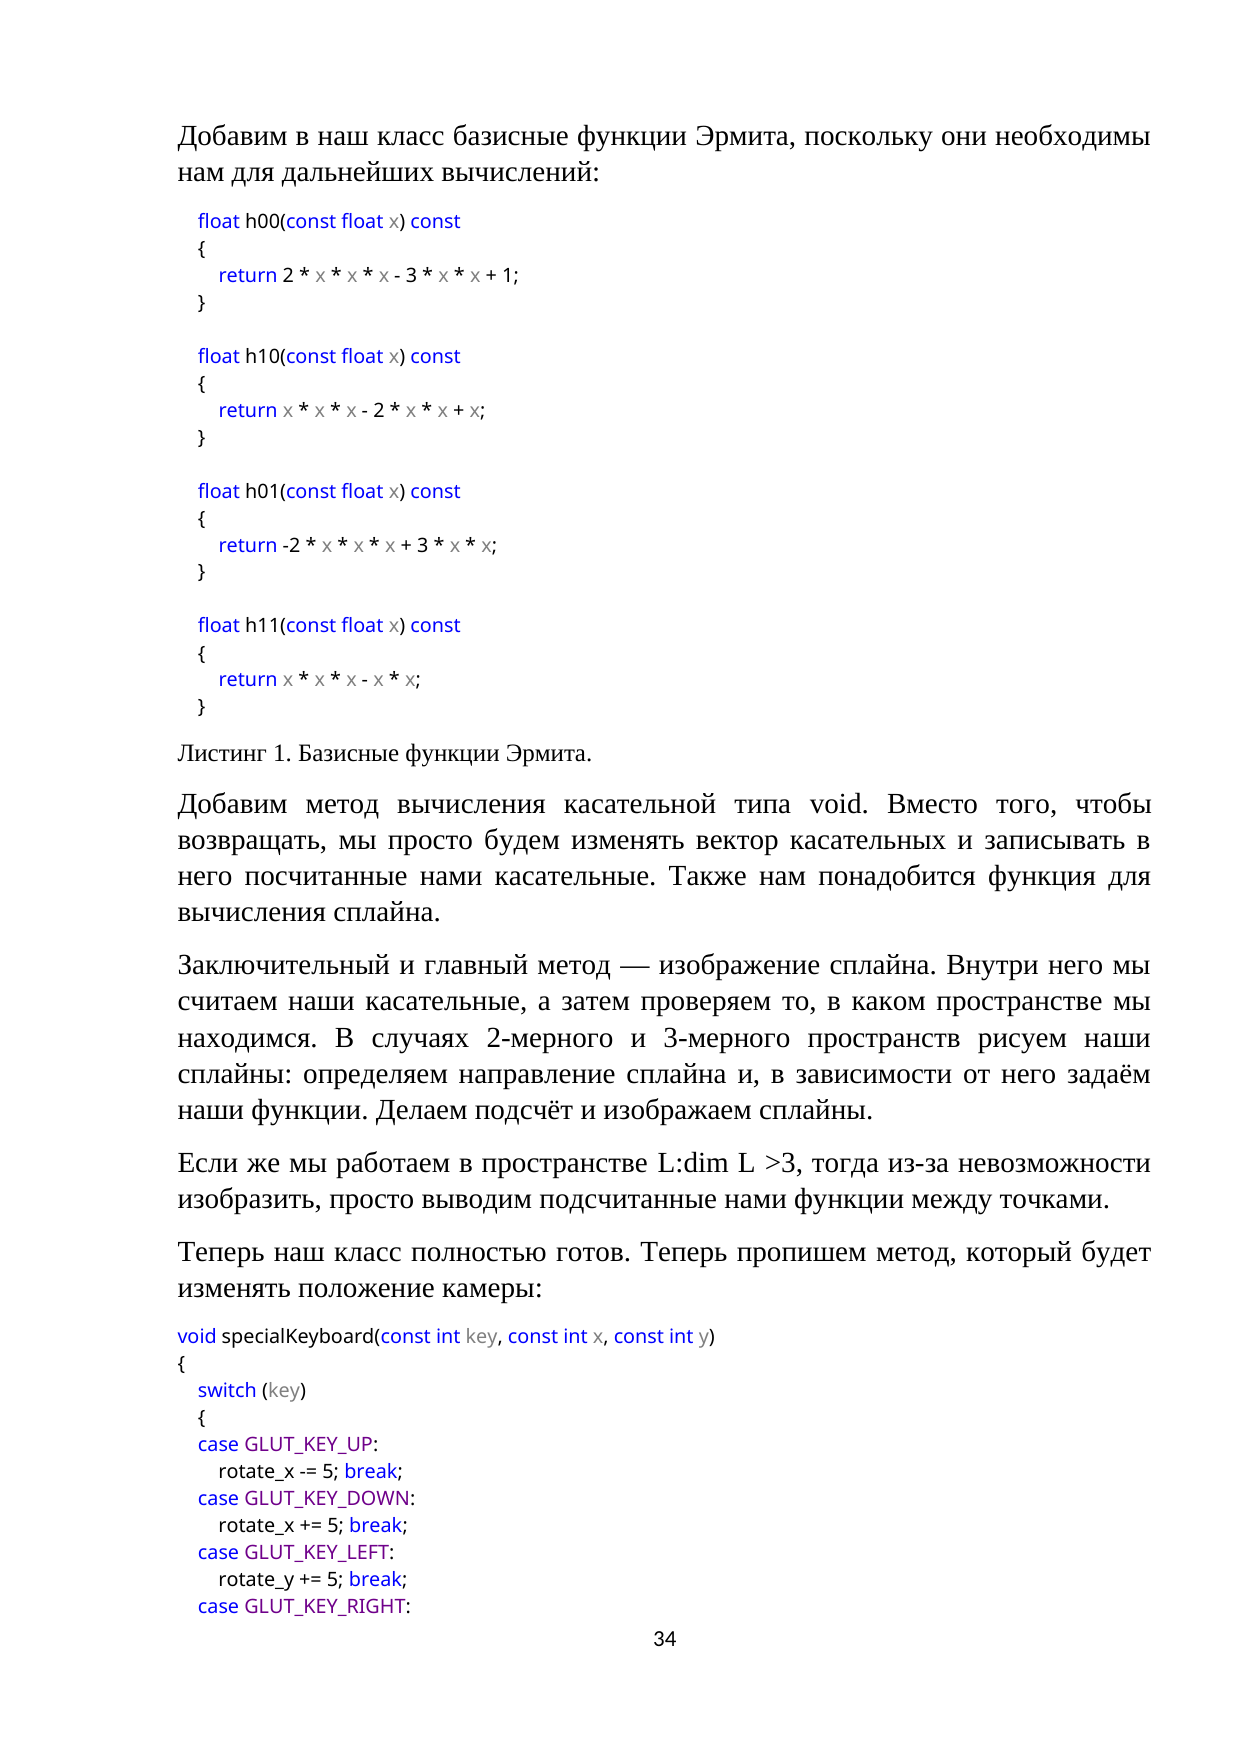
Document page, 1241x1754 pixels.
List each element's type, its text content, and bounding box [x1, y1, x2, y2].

text { [177, 504, 1152, 531]
text case GLUT_KEY_LEFT: [177, 1538, 1152, 1566]
text float h00(const float x) const [177, 207, 1152, 234]
text switch (key) [177, 1377, 1152, 1404]
text } [177, 558, 1152, 585]
text case GLUT_KEY_RIGHT: [177, 1592, 1152, 1619]
text } [177, 693, 1152, 720]
text return 2 * x * x * x - 3 * x * x + 1; [177, 261, 1152, 288]
text Если же мы работаем в пространстве L:dim L >3, тогда из-за невозможности изобразить, просто выводим подсчитанные нами функции между точками. [177, 1145, 1152, 1214]
text return x * x * x - x * x; [177, 666, 1152, 693]
text { [177, 1350, 1152, 1377]
text float h01(const float x) const [177, 477, 1152, 504]
text { [177, 234, 1152, 261]
text case GLUT_KEY_DOWN: [177, 1484, 1152, 1512]
text rotate_x += 5; break; [177, 1512, 1152, 1538]
text case GLUT_KEY_UP: [177, 1431, 1152, 1458]
text { [177, 639, 1152, 666]
text return x * x * x - 2 * x * x + x; [177, 396, 1152, 423]
text } [177, 423, 1152, 450]
text rotate_y += 5; break; [177, 1566, 1152, 1592]
text float h11(const float x) const [177, 612, 1152, 639]
text { [177, 369, 1152, 396]
text Добавим метод вычисления касательной типа void. Вместо того, чтобы возвращать, мы просто будем изменять вектор касательных и записывать в него посчитанные нами касательные. Также нам понадобится функция для вычисления сплайна. [177, 786, 1152, 928]
text return -2 * x * x * x + 3 * x * x; [177, 531, 1152, 558]
text rotate_x -= 5; break; [177, 1458, 1152, 1484]
text Добавим в наш класс базисные функции Эрмита, поскольку они необходимы нам для дальнейших вычислений: [177, 118, 1152, 188]
text Листинг 1. Базисные функции Эрмита. [177, 738, 1152, 767]
text } [177, 288, 1152, 315]
text { [177, 1404, 1152, 1431]
text float h10(const float x) const [177, 342, 1152, 369]
text Теперь наш класс полностью готов. Теперь пропишем метод, который будет изменять положение камеры: [177, 1234, 1152, 1303]
text Заключительный и главный метод — изображение сплайна. Внутри него мы считаем наши касательные, а затем проверяем то, в каком пространстве мы находимся. В случаях 2-мерного и 3-мерного пространств рисуем наши сплайны: определяем направление сплайна и, в зависимости от него задаём наши функции. Делаем подсчёт и изображаем сплайны. [177, 947, 1152, 1126]
text void specialKeyboard(const int key, const int x, const int y) [177, 1323, 1152, 1350]
